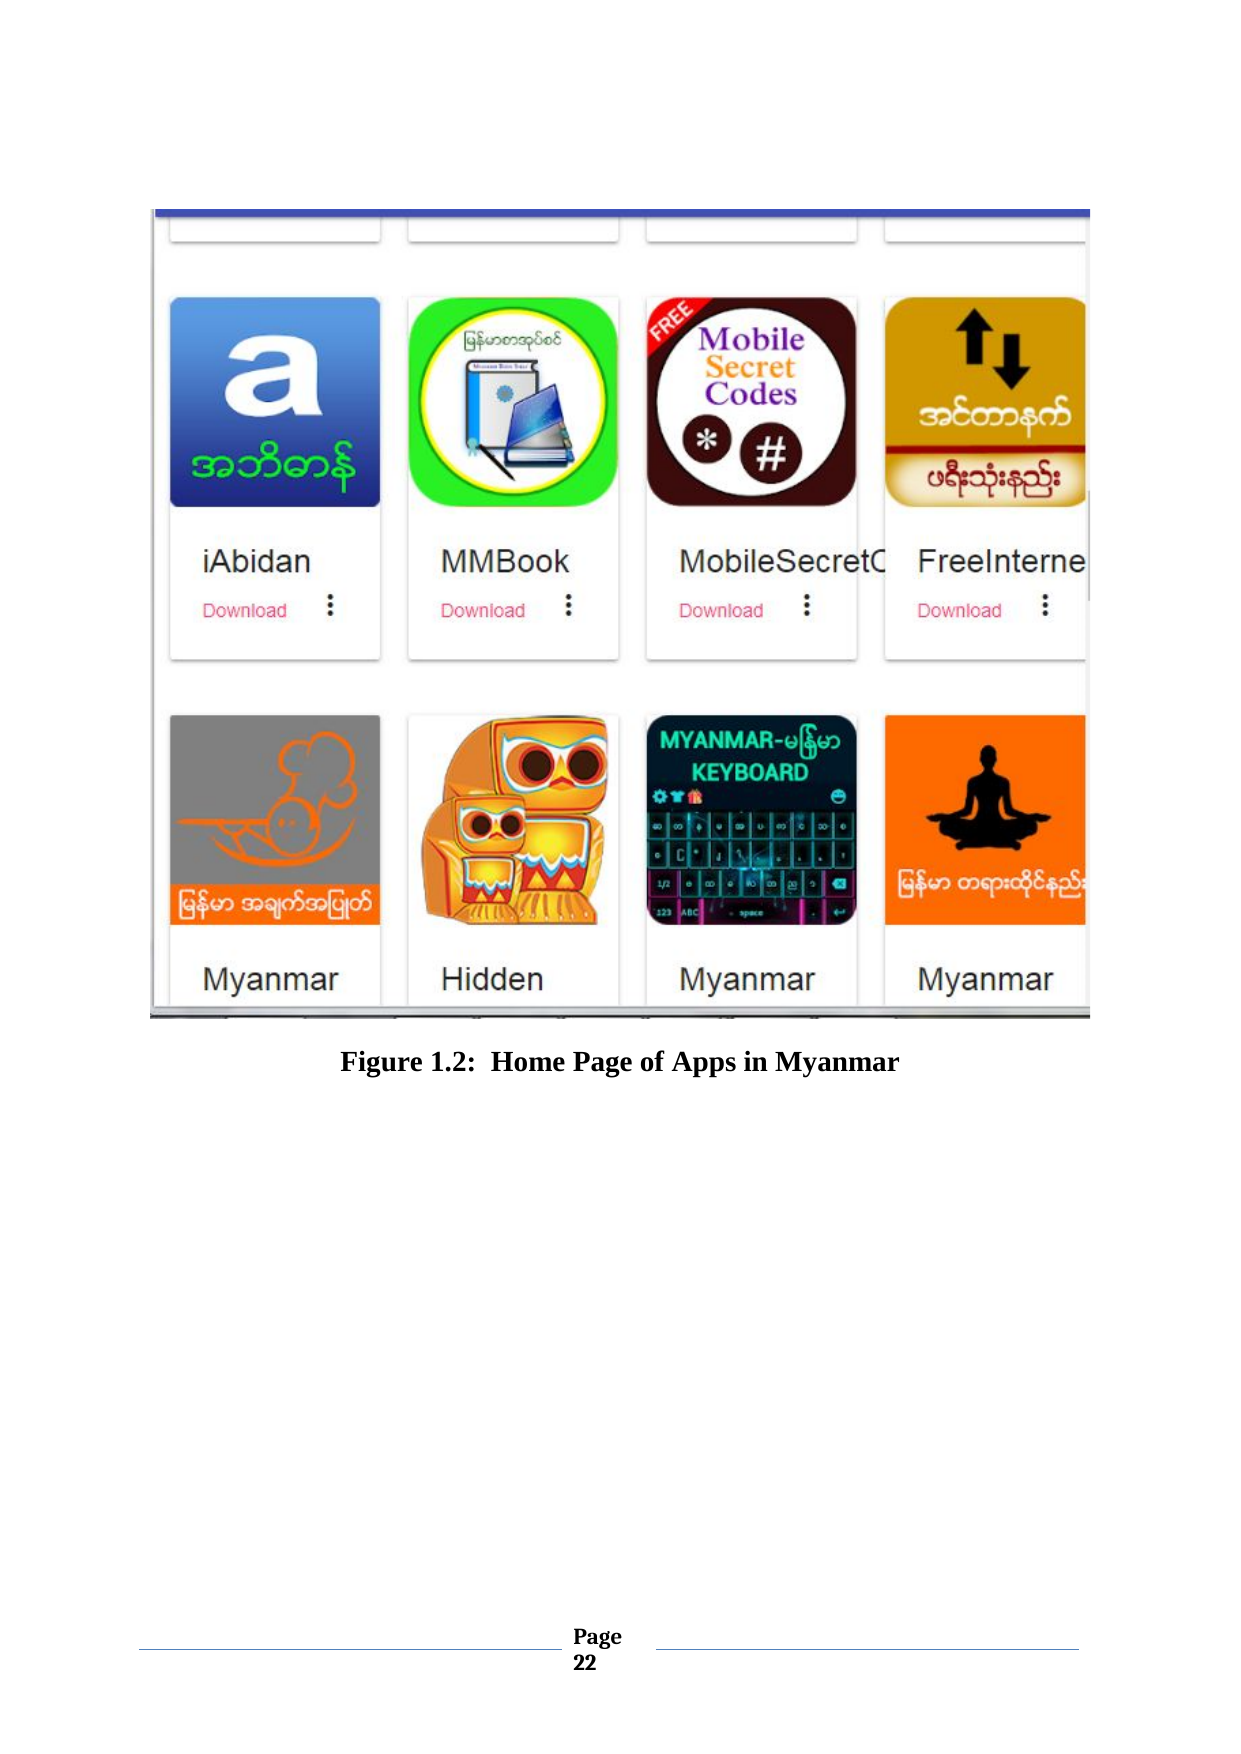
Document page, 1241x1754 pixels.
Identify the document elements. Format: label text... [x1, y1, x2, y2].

picture [150, 209, 1091, 1019]
text Figure 1.2: Home Page of Apps in Myanmar [150, 1044, 1090, 1078]
